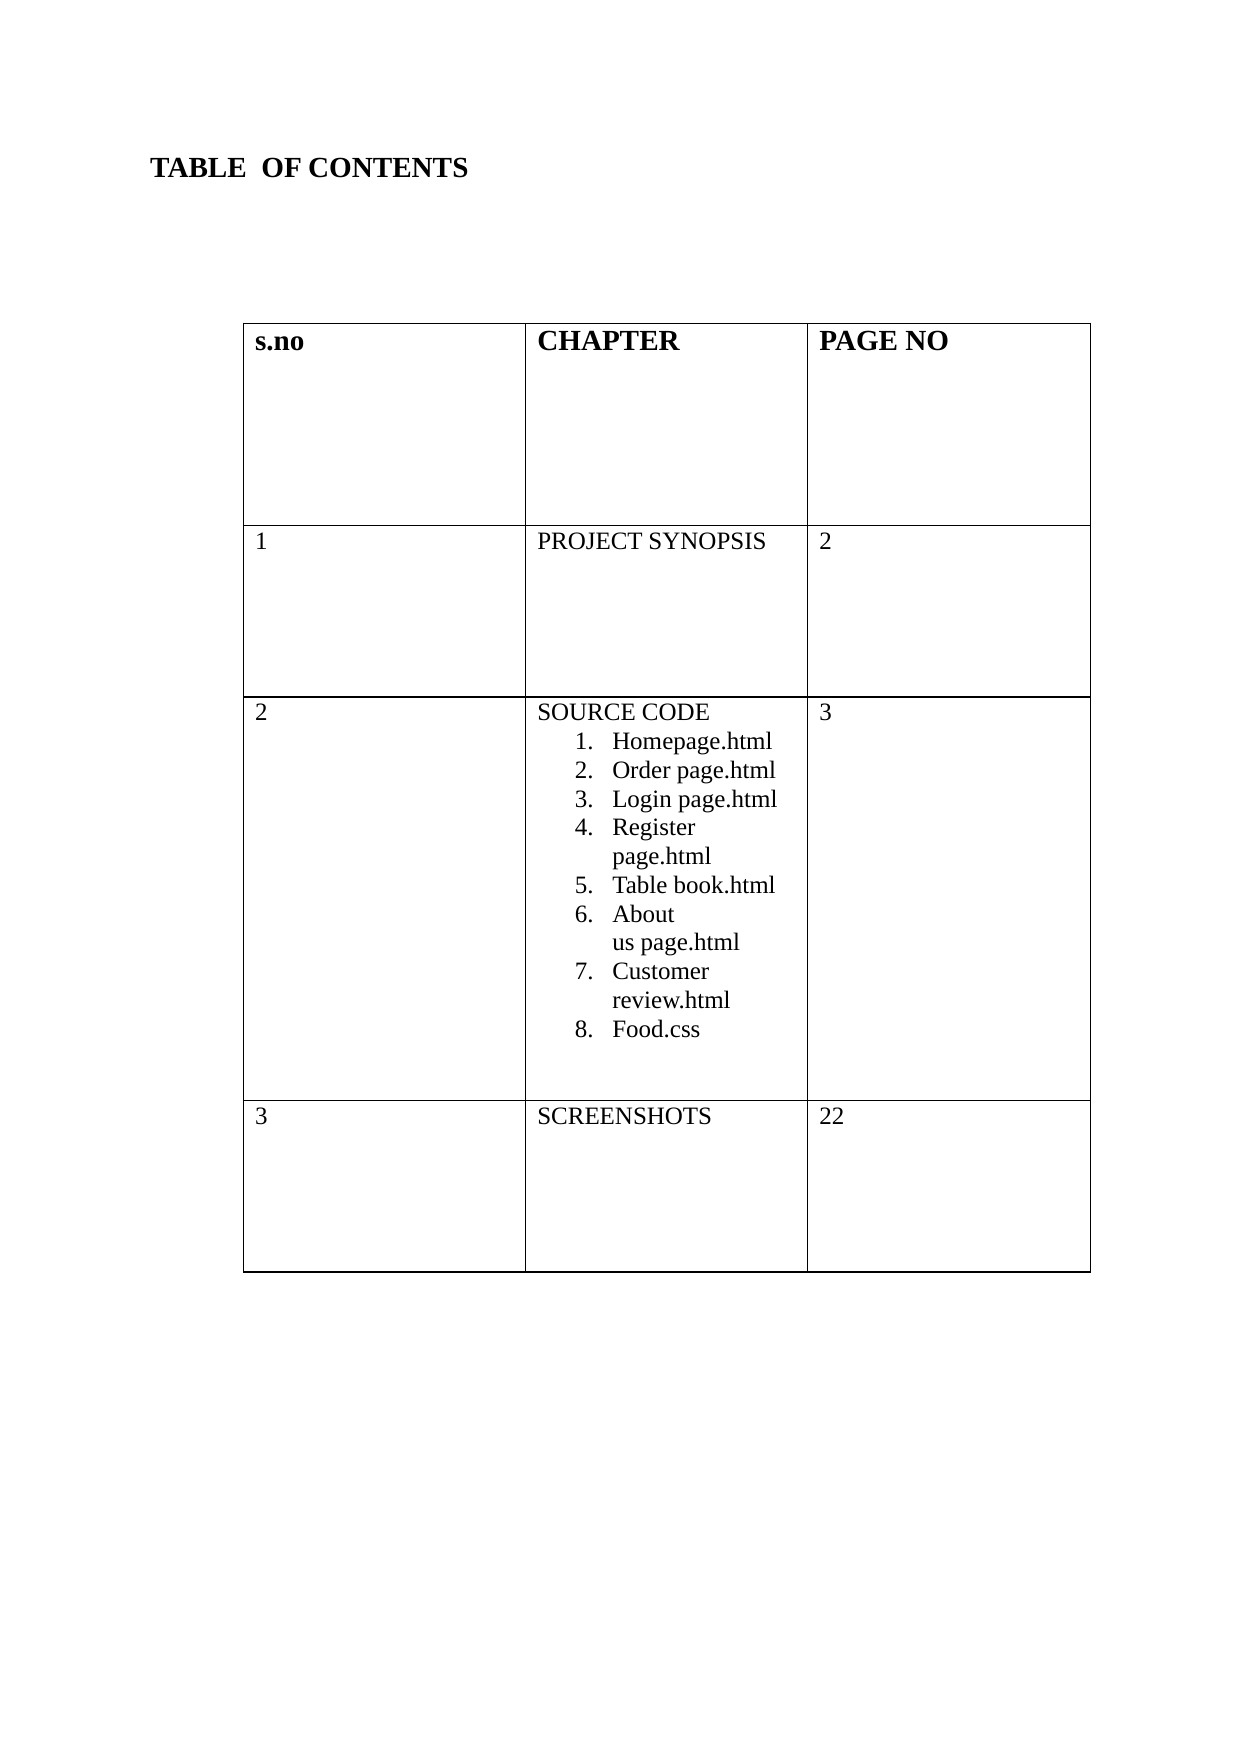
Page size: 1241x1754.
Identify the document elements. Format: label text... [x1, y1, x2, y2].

table_header s.no [244, 324, 525, 525]
table_cell 3 [808, 698, 1090, 1100]
table_cell PROJECT SYNOPSIS [526, 526, 807, 696]
table_cell 3 [244, 1101, 525, 1271]
table_cell SOURCE CODE Homepage.html Order page.html Login page.html Register page.html Table book.html About us page.html Customer review.html Food.css [526, 698, 807, 1100]
table_cell 2 [244, 698, 525, 1100]
table_header PAGE NO [808, 324, 1090, 525]
table_cell SCREENSHOTS [526, 1101, 807, 1271]
table_cell 22 [808, 1101, 1090, 1271]
table_header CHAPTER [526, 324, 807, 525]
table_cell 2 [808, 526, 1090, 696]
table_cell 1 [244, 526, 525, 696]
text TABLE OF CONTENTS [150, 150, 1090, 183]
